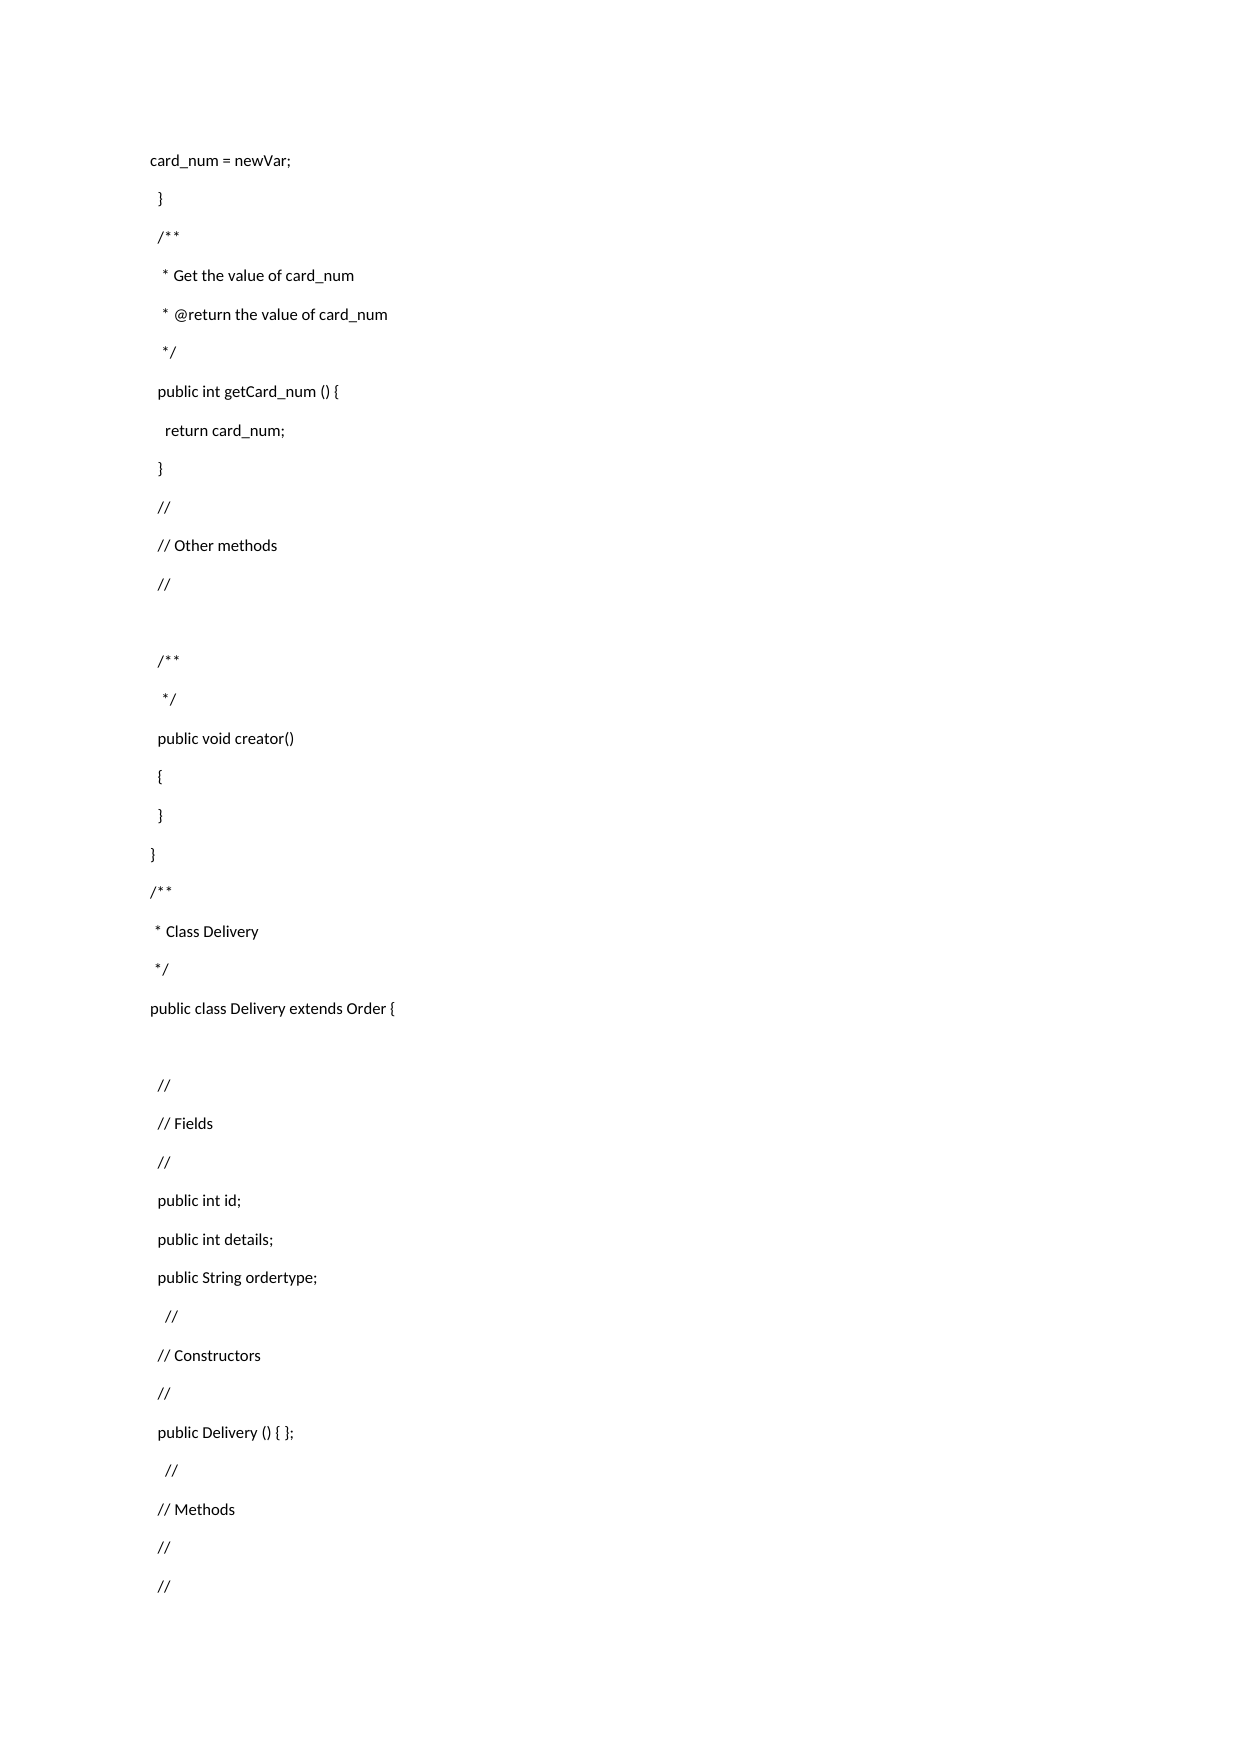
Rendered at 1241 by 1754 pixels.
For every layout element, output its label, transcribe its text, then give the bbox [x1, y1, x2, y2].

text * Get the value of card_num [150, 266, 1090, 286]
text } [150, 188, 1090, 209]
text /** [150, 651, 1090, 671]
text } [150, 805, 1090, 826]
text public Delivery () { }; [150, 1422, 1090, 1442]
text // Other methods [150, 535, 1090, 556]
text // Fields [150, 1113, 1090, 1134]
text // [150, 1537, 1090, 1558]
text // [150, 1306, 1090, 1327]
text // [150, 1075, 1090, 1095]
text // [150, 574, 1090, 594]
text // [150, 497, 1090, 517]
text // [150, 1383, 1090, 1404]
text // [150, 1152, 1090, 1172]
text { [150, 767, 1090, 787]
text */ [150, 959, 1090, 980]
text return card_num; [150, 420, 1090, 440]
text */ [150, 343, 1090, 363]
text */ [150, 689, 1090, 710]
text /** [150, 227, 1090, 247]
text public int details; [150, 1229, 1090, 1249]
text public int getCard_num () { [150, 381, 1090, 402]
text /** [150, 882, 1090, 903]
text * Class Delivery [150, 921, 1090, 941]
text // [150, 1576, 1090, 1596]
text public int id; [150, 1191, 1090, 1211]
text } [150, 458, 1090, 479]
text public String ordertype; [150, 1268, 1090, 1288]
text // Methods [150, 1499, 1090, 1519]
text // [150, 1460, 1090, 1481]
text public void creator() [150, 728, 1090, 748]
text public class Delivery extends Order { [150, 998, 1090, 1018]
text // Constructors [150, 1345, 1090, 1365]
text } [150, 844, 1090, 864]
text card_num = newVar; [150, 150, 1090, 170]
text * @return the value of card_num [150, 304, 1090, 324]
